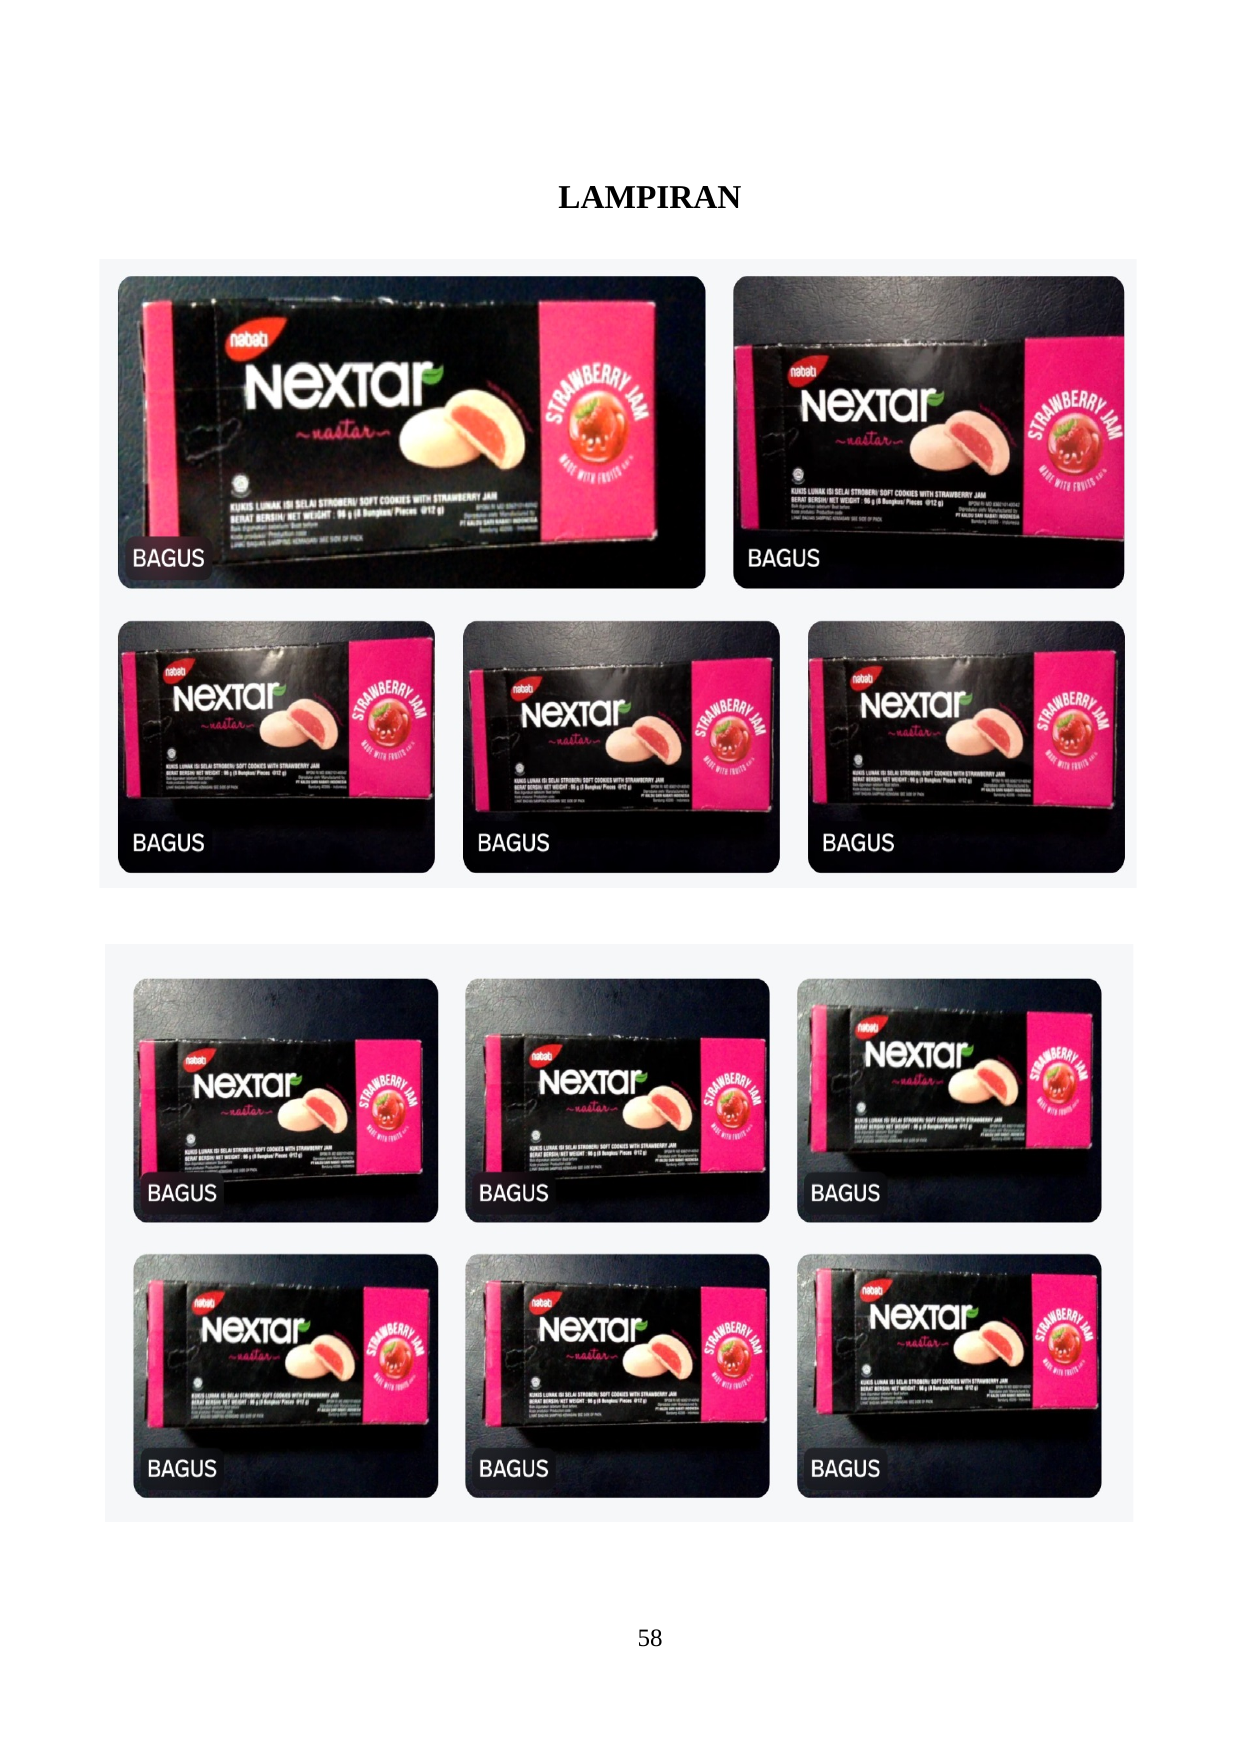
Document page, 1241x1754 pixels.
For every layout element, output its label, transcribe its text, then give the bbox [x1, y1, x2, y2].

picture [99, 259, 1136, 887]
picture [105, 944, 1134, 1522]
subtitle LAMPIRAN [236, 177, 1063, 216]
